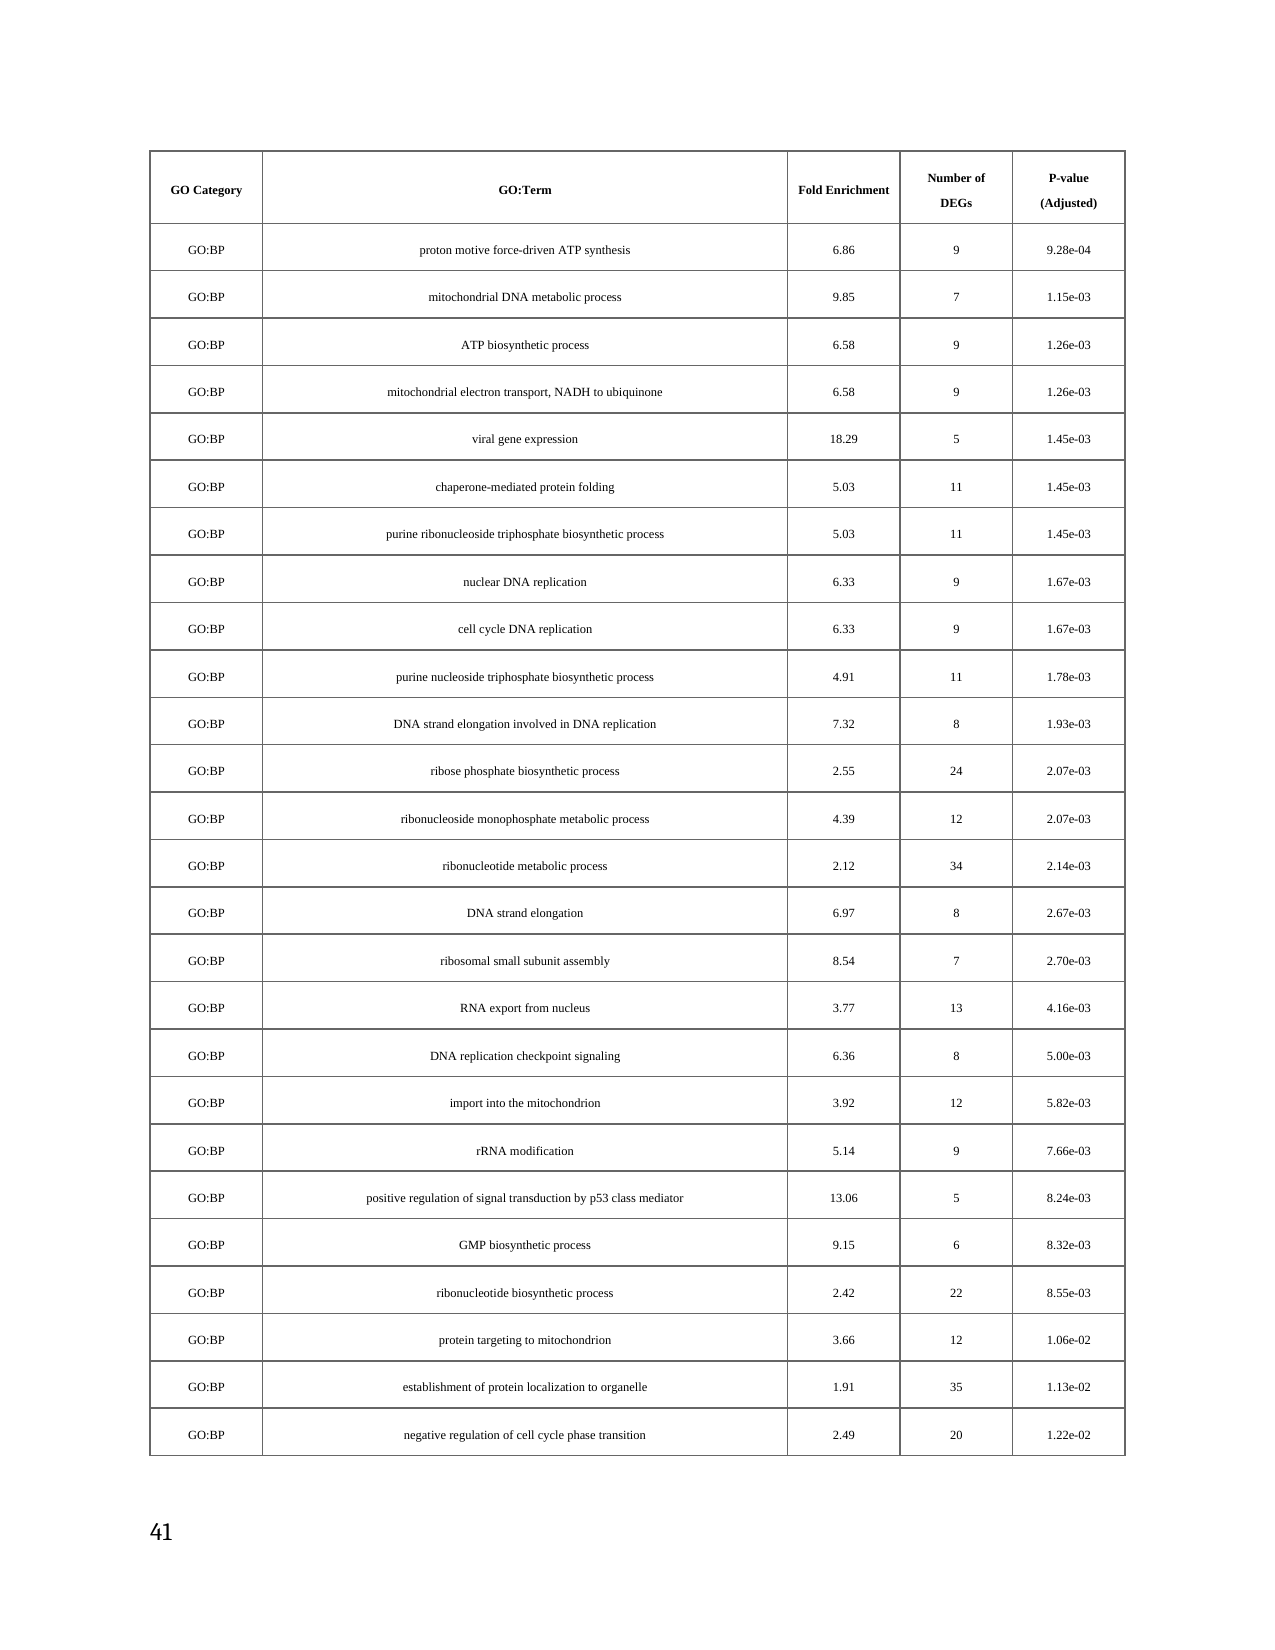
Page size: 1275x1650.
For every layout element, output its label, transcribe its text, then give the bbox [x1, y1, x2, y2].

table_cell 1.45e-03 [1013, 461, 1124, 507]
table_cell protein targeting to mitochondrion [263, 1314, 787, 1360]
table_cell 11 [901, 461, 1012, 507]
table_cell 5.82e-03 [1013, 1077, 1124, 1123]
table_cell ribosomal small subunit assembly [263, 935, 787, 981]
table_cell purine nucleoside triphosphate biosynthetic process [263, 651, 787, 696]
table_cell 5.03 [788, 461, 899, 507]
table_cell rRNA modification [263, 1125, 787, 1170]
table_cell GO:BP [151, 698, 262, 744]
table_cell 6.33 [788, 556, 899, 602]
table_cell 1.67e-03 [1013, 556, 1124, 602]
table_cell 1.67e-03 [1013, 603, 1124, 649]
table_cell 9 [901, 556, 1012, 602]
table_cell 8.32e-03 [1013, 1219, 1124, 1265]
table_cell 1.45e-03 [1013, 508, 1124, 554]
table_cell GO:BP [151, 745, 262, 791]
table_cell 8 [901, 698, 1012, 744]
table_cell GO:BP [151, 414, 262, 459]
table_cell 6.58 [788, 319, 899, 364]
table_cell 1.26e-03 [1013, 366, 1124, 412]
table_header Fold Enrichment [788, 152, 899, 222]
table_cell DNA strand elongation involved in DNA replication [263, 698, 787, 744]
table_cell 7.32 [788, 698, 899, 744]
table_header Number of DEGs [901, 152, 1012, 222]
table_cell proton motive force-driven ATP synthesis [263, 224, 787, 270]
table_cell GO:BP [151, 935, 262, 981]
table_cell GO:BP [151, 461, 262, 507]
table_cell GO:BP [151, 1125, 262, 1170]
table_cell ribonucleoside monophosphate metabolic process [263, 793, 787, 838]
table_cell 1.91 [788, 1362, 899, 1407]
table_cell 1.22e-02 [1013, 1409, 1124, 1455]
table_cell chaperone-mediated protein folding [263, 461, 787, 507]
table_cell GO:BP [151, 888, 262, 933]
table_cell negative regulation of cell cycle phase transition [263, 1409, 787, 1455]
table_cell 1.78e-03 [1013, 651, 1124, 696]
table_cell GO:BP [151, 603, 262, 649]
table_cell 12 [901, 1077, 1012, 1123]
table_cell GO:BP [151, 793, 262, 838]
table_cell GO:BP [151, 651, 262, 696]
table_cell 12 [901, 1314, 1012, 1360]
table_cell 9 [901, 366, 1012, 412]
table_cell 18.29 [788, 414, 899, 459]
table_cell 13 [901, 982, 1012, 1028]
table_cell 9 [901, 224, 1012, 270]
table_cell nuclear DNA replication [263, 556, 787, 602]
table_cell GO:BP [151, 1172, 262, 1218]
table_cell cell cycle DNA replication [263, 603, 787, 649]
table_cell GO:BP [151, 1362, 262, 1407]
table_cell 2.42 [788, 1267, 899, 1312]
table_cell 12 [901, 793, 1012, 838]
table_cell 7 [901, 271, 1012, 317]
table_cell 9 [901, 319, 1012, 364]
table_cell 2.55 [788, 745, 899, 791]
table_cell 6.97 [788, 888, 899, 933]
table_cell mitochondrial DNA metabolic process [263, 271, 787, 317]
table_cell 24 [901, 745, 1012, 791]
table_cell GO:BP [151, 1219, 262, 1265]
table_cell 6.86 [788, 224, 899, 270]
table_cell 13.06 [788, 1172, 899, 1218]
table_cell 3.66 [788, 1314, 899, 1360]
table_cell 4.91 [788, 651, 899, 696]
table_cell mitochondrial electron transport, NADH to ubiquinone [263, 366, 787, 412]
table_cell 2.14e-03 [1013, 840, 1124, 886]
table_cell establishment of protein localization to organelle [263, 1362, 787, 1407]
table_cell 6.33 [788, 603, 899, 649]
table_cell GO:BP [151, 1314, 262, 1360]
table_cell 1.45e-03 [1013, 414, 1124, 459]
table_cell GO:BP [151, 556, 262, 602]
table_cell GO:BP [151, 982, 262, 1028]
table_cell 1.26e-03 [1013, 319, 1124, 364]
table_cell 4.39 [788, 793, 899, 838]
table_header GO Category [151, 152, 262, 222]
table_cell 6.58 [788, 366, 899, 412]
table_cell 8.55e-03 [1013, 1267, 1124, 1312]
table_cell GO:BP [151, 224, 262, 270]
table_cell DNA strand elongation [263, 888, 787, 933]
table_cell GO:BP [151, 1030, 262, 1076]
table_cell RNA export from nucleus [263, 982, 787, 1028]
table_cell 6 [901, 1219, 1012, 1265]
table_cell 4.16e-03 [1013, 982, 1124, 1028]
table_cell 1.13e-02 [1013, 1362, 1124, 1407]
table_cell GO:BP [151, 508, 262, 554]
table_cell 11 [901, 651, 1012, 696]
table_header GO:Term [263, 152, 787, 222]
table_cell 35 [901, 1362, 1012, 1407]
table_cell 5.00e-03 [1013, 1030, 1124, 1076]
table_cell GO:BP [151, 319, 262, 364]
table_cell ribose phosphate biosynthetic process [263, 745, 787, 791]
table_cell 1.06e-02 [1013, 1314, 1124, 1360]
table_cell 2.70e-03 [1013, 935, 1124, 981]
table_cell 1.15e-03 [1013, 271, 1124, 317]
table_cell 5.14 [788, 1125, 899, 1170]
table_cell 1.93e-03 [1013, 698, 1124, 744]
table_cell GO:BP [151, 366, 262, 412]
table_cell 8 [901, 1030, 1012, 1076]
table_cell 22 [901, 1267, 1012, 1312]
table_cell 6.36 [788, 1030, 899, 1076]
table_cell 3.77 [788, 982, 899, 1028]
table_cell positive regulation of signal transduction by p53 class mediator [263, 1172, 787, 1218]
table_cell 3.92 [788, 1077, 899, 1123]
table_cell 2.67e-03 [1013, 888, 1124, 933]
table_cell purine ribonucleoside triphosphate biosynthetic process [263, 508, 787, 554]
table_cell 2.07e-03 [1013, 745, 1124, 791]
table_cell 8.54 [788, 935, 899, 981]
table_cell 7 [901, 935, 1012, 981]
table_cell 9.28e-04 [1013, 224, 1124, 270]
table_cell 11 [901, 508, 1012, 554]
table_cell viral gene expression [263, 414, 787, 459]
table_cell 9.85 [788, 271, 899, 317]
table_cell 9 [901, 1125, 1012, 1170]
table_cell import into the mitochondrion [263, 1077, 787, 1123]
table_cell GO:BP [151, 1409, 262, 1455]
table_cell ribonucleotide biosynthetic process [263, 1267, 787, 1312]
table_cell GO:BP [151, 840, 262, 886]
table_cell 2.12 [788, 840, 899, 886]
table_header P-value (Adjusted) [1013, 152, 1124, 222]
table_cell 5 [901, 414, 1012, 459]
table_cell 20 [901, 1409, 1012, 1455]
table_cell GO:BP [151, 1077, 262, 1123]
table_cell ATP biosynthetic process [263, 319, 787, 364]
table_cell 2.07e-03 [1013, 793, 1124, 838]
table_cell DNA replication checkpoint signaling [263, 1030, 787, 1076]
table_cell 34 [901, 840, 1012, 886]
table_cell 5 [901, 1172, 1012, 1218]
table_cell 7.66e-03 [1013, 1125, 1124, 1170]
table_cell 5.03 [788, 508, 899, 554]
table_cell GMP biosynthetic process [263, 1219, 787, 1265]
table_cell GO:BP [151, 271, 262, 317]
table_cell 8.24e-03 [1013, 1172, 1124, 1218]
table_cell 8 [901, 888, 1012, 933]
table_cell 9.15 [788, 1219, 899, 1265]
table_cell 2.49 [788, 1409, 899, 1455]
table_cell 9 [901, 603, 1012, 649]
table_cell GO:BP [151, 1267, 262, 1312]
table_cell ribonucleotide metabolic process [263, 840, 787, 886]
